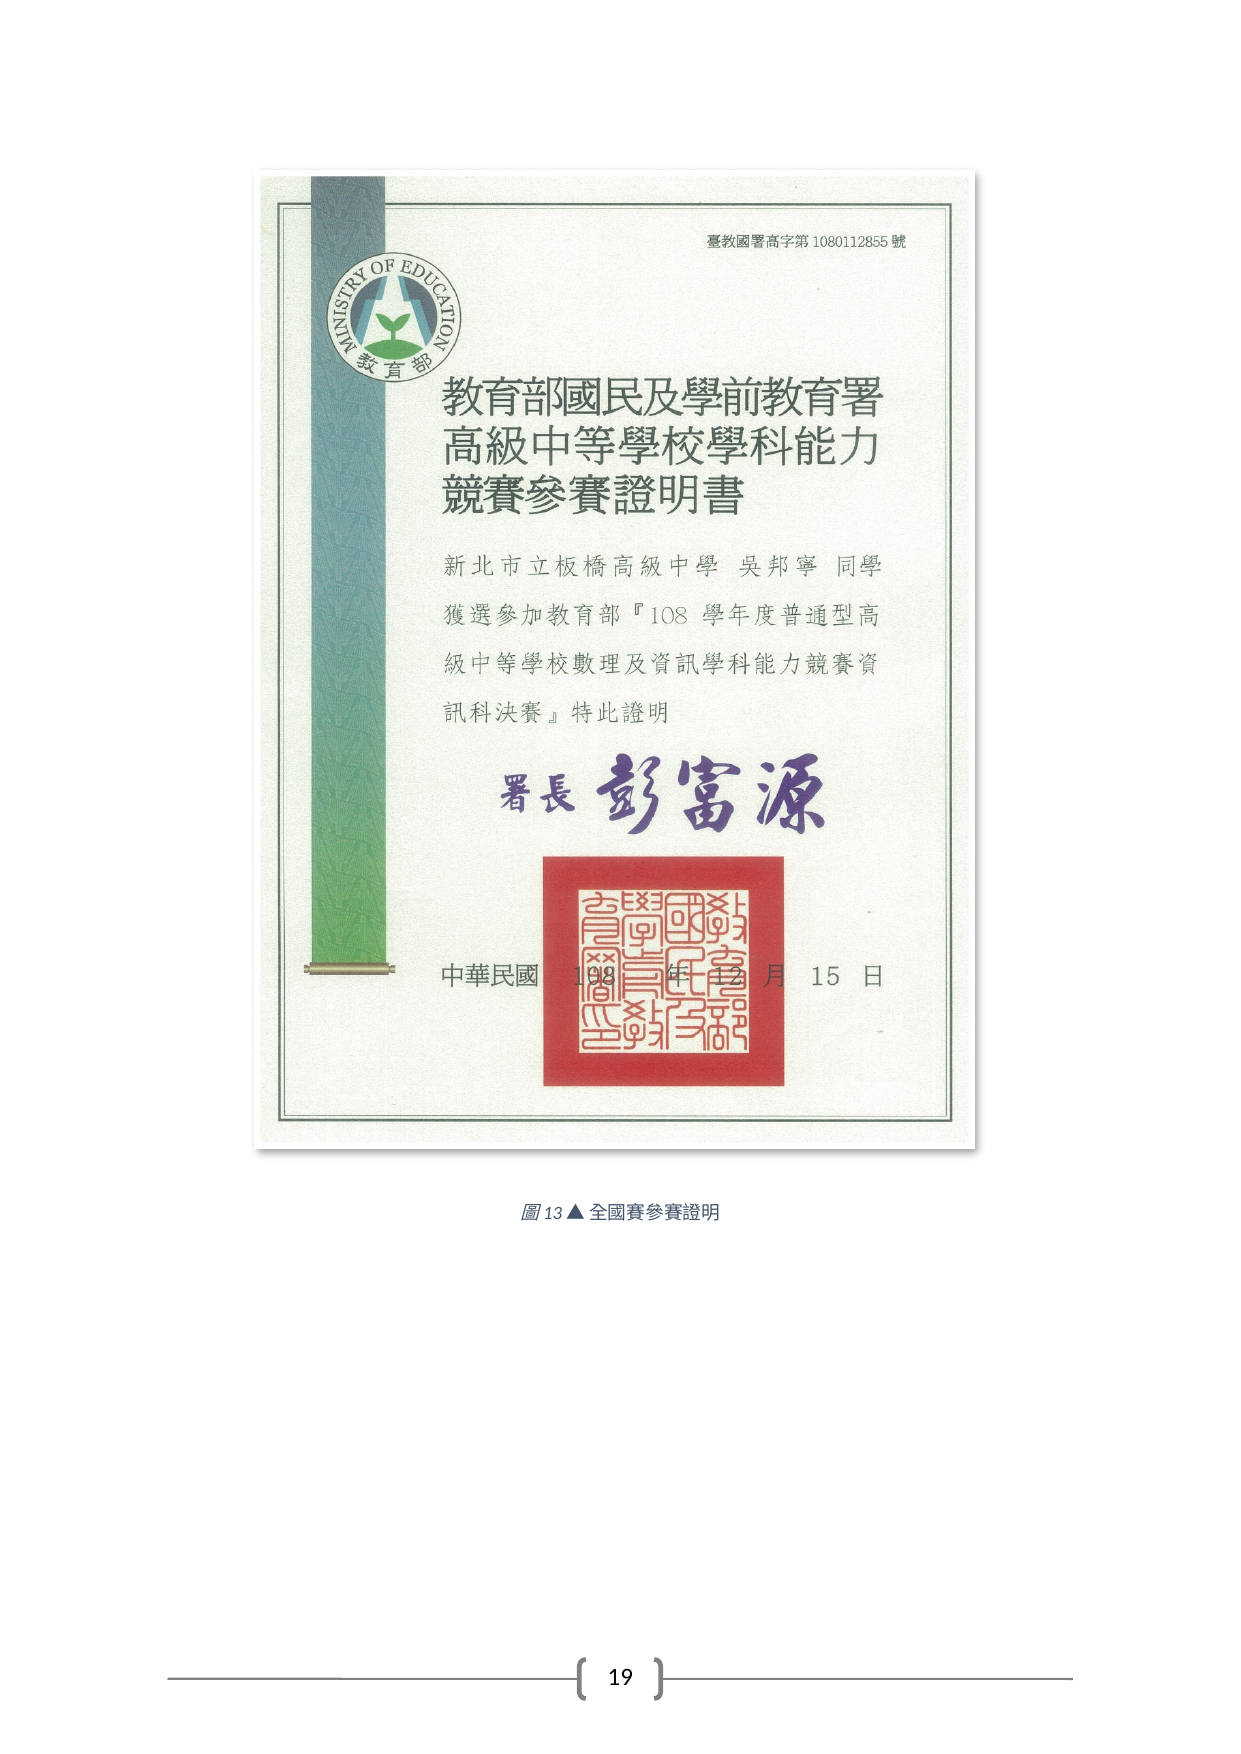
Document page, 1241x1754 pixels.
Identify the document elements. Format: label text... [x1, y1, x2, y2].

text 圖 13 ▲ 全國賽參賽證明 [187, 1192, 1053, 1230]
picture [254, 170, 975, 1149]
